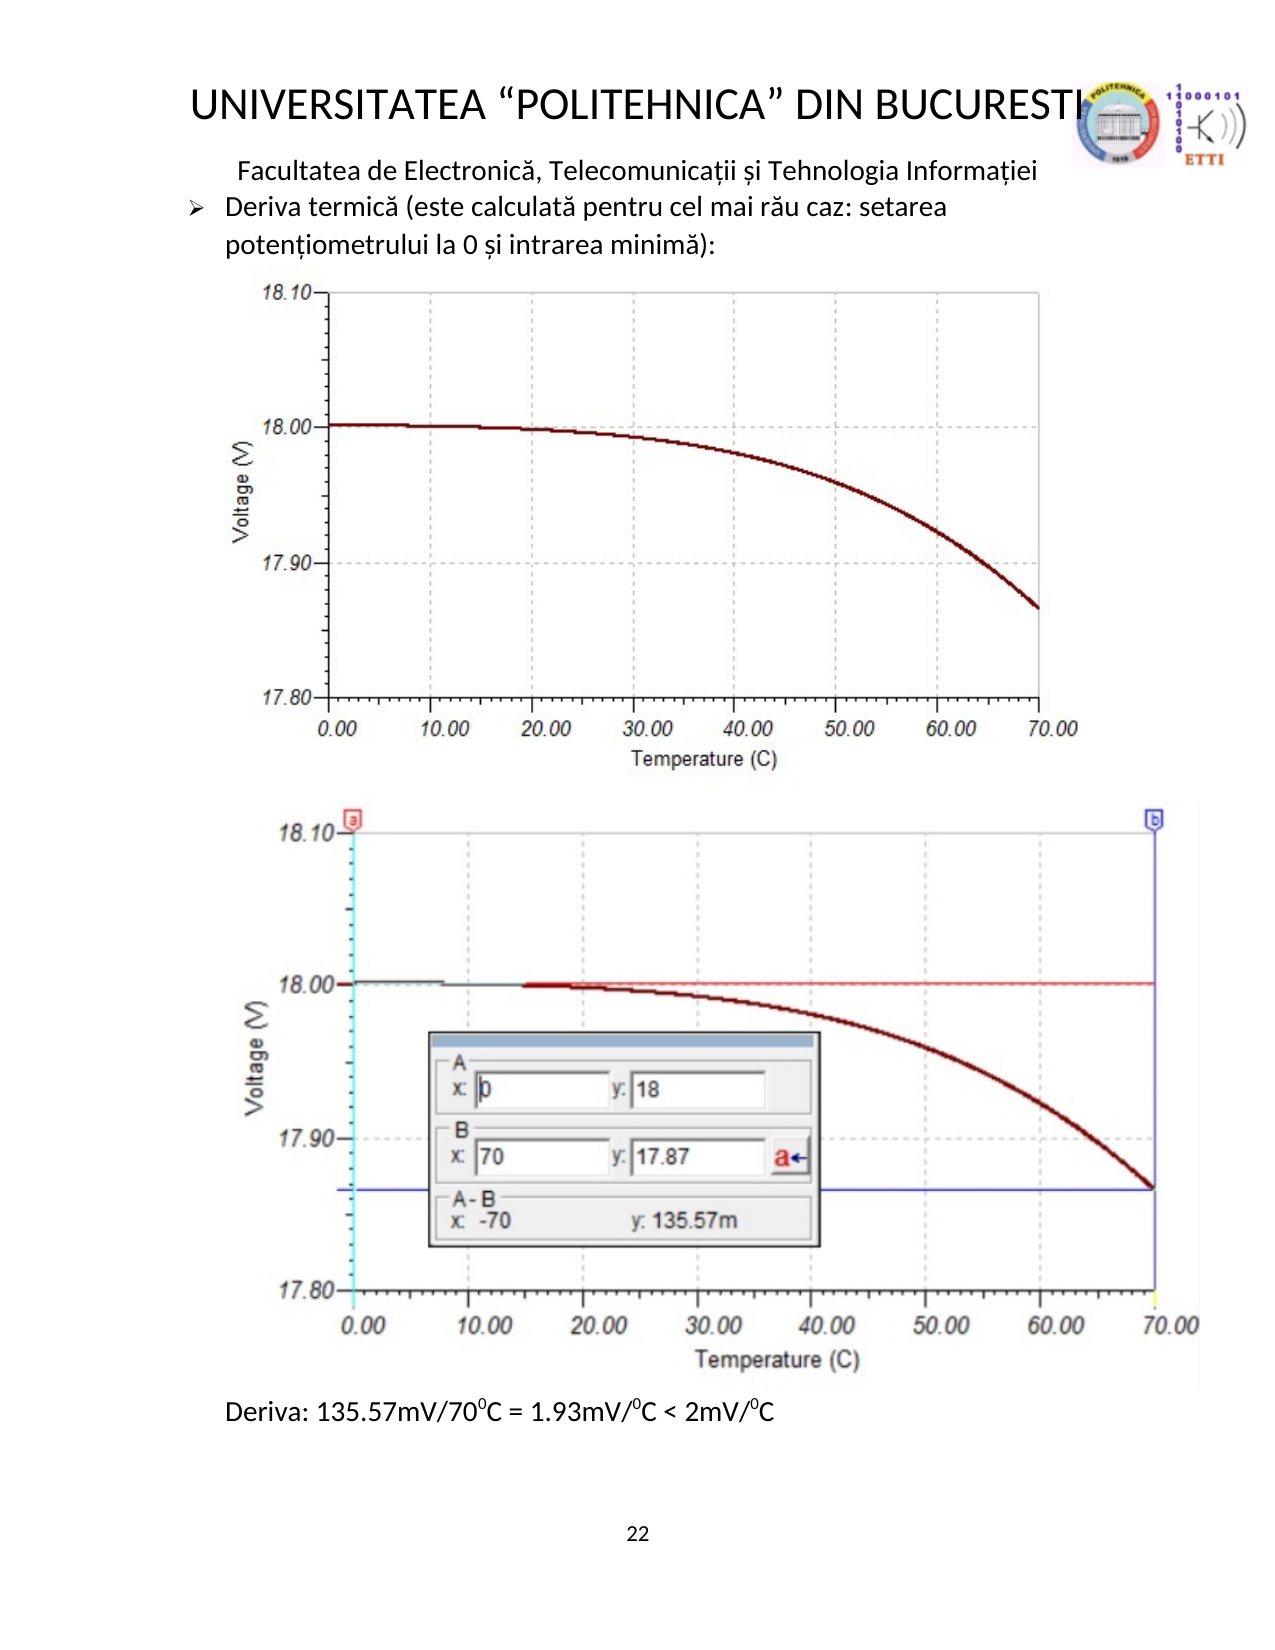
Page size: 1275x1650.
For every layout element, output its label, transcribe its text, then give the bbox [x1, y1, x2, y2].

list Deriva termică (este calculată pentru cel mai rău caz: setarea potențiometrului la 0 și intrarea minimă): [187, 188, 1125, 262]
picture [225, 790, 1200, 1391]
picture [225, 264, 1079, 788]
picture [1071, 82, 1265, 176]
list Deriva: 135.57mV/700C = 1.93mV/0C < 2mV/0C [225, 1393, 1125, 1428]
